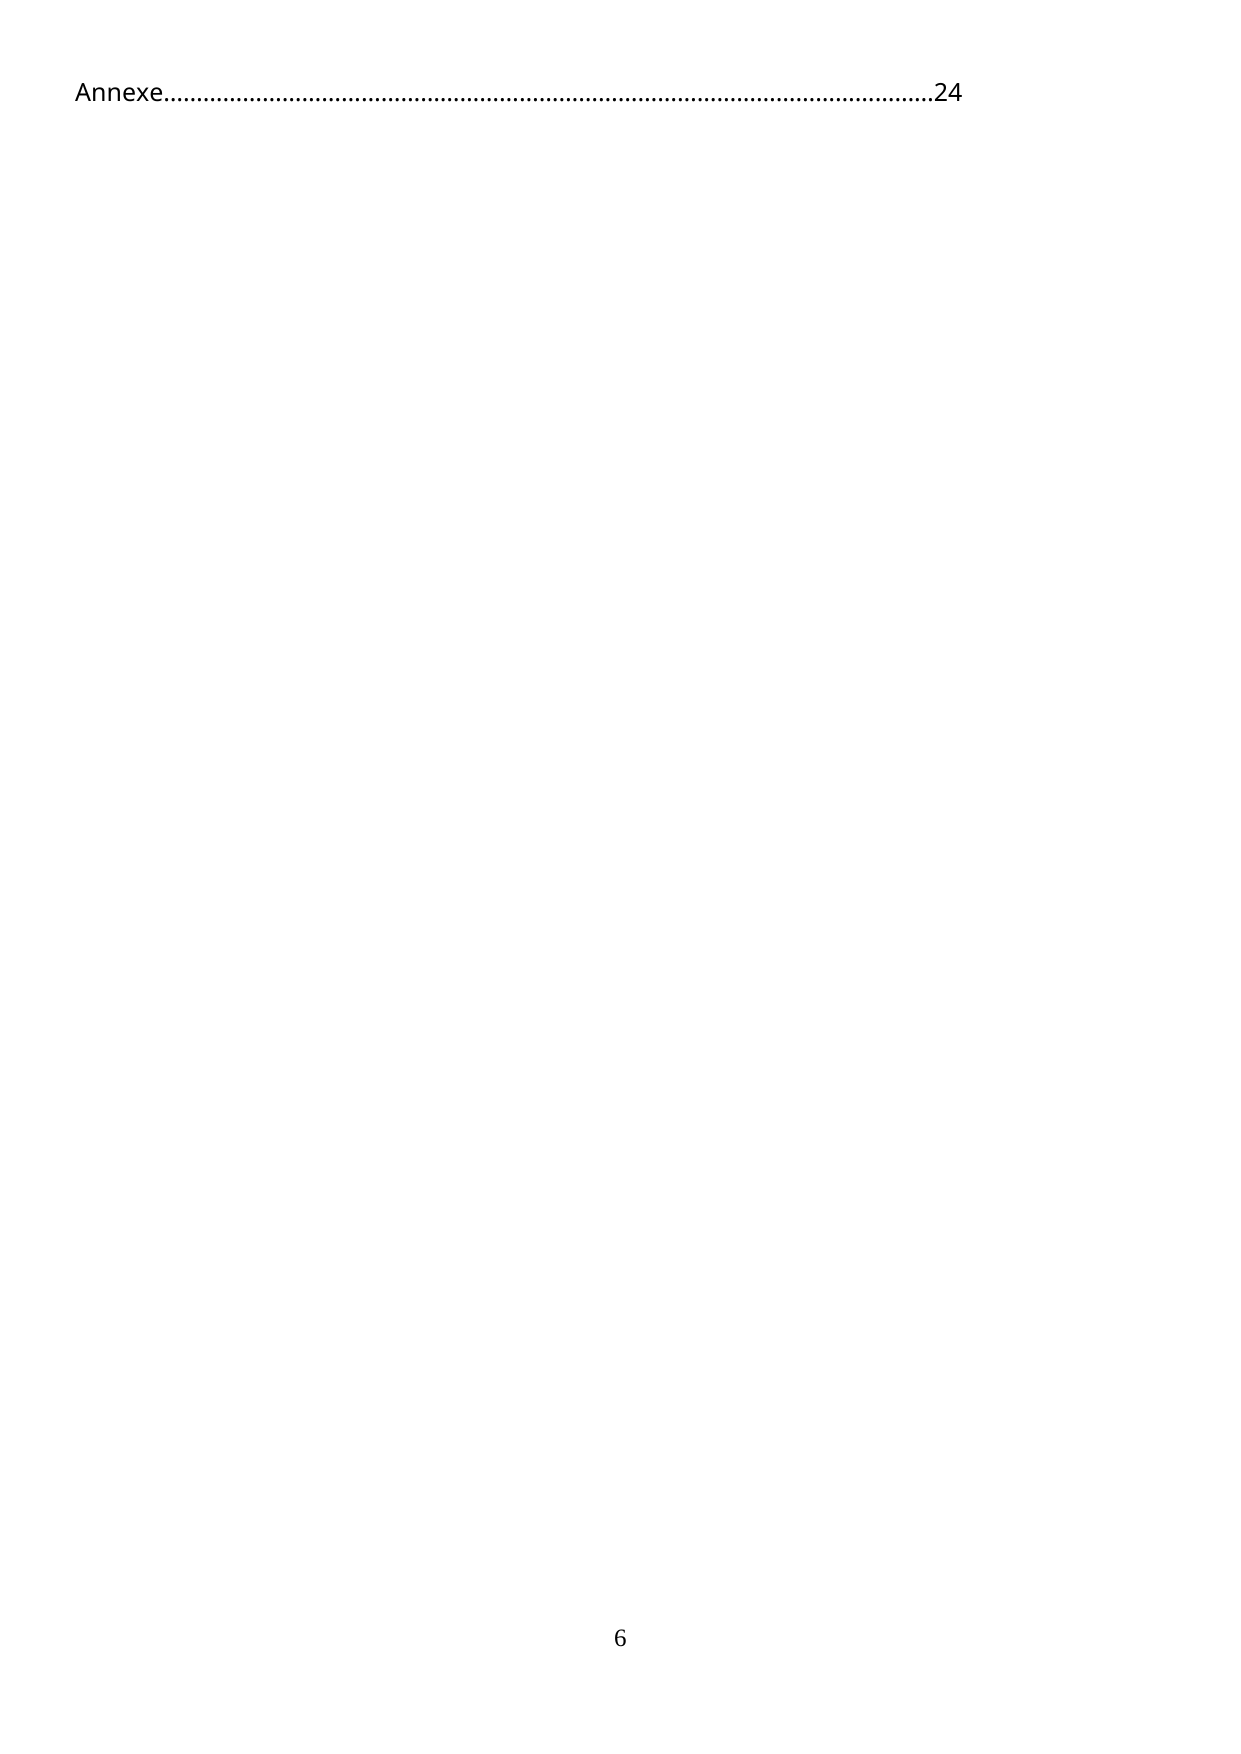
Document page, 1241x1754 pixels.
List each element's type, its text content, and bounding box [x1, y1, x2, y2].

text Annexe………………………………………………………………………………………………………24 [75, 75, 1165, 109]
